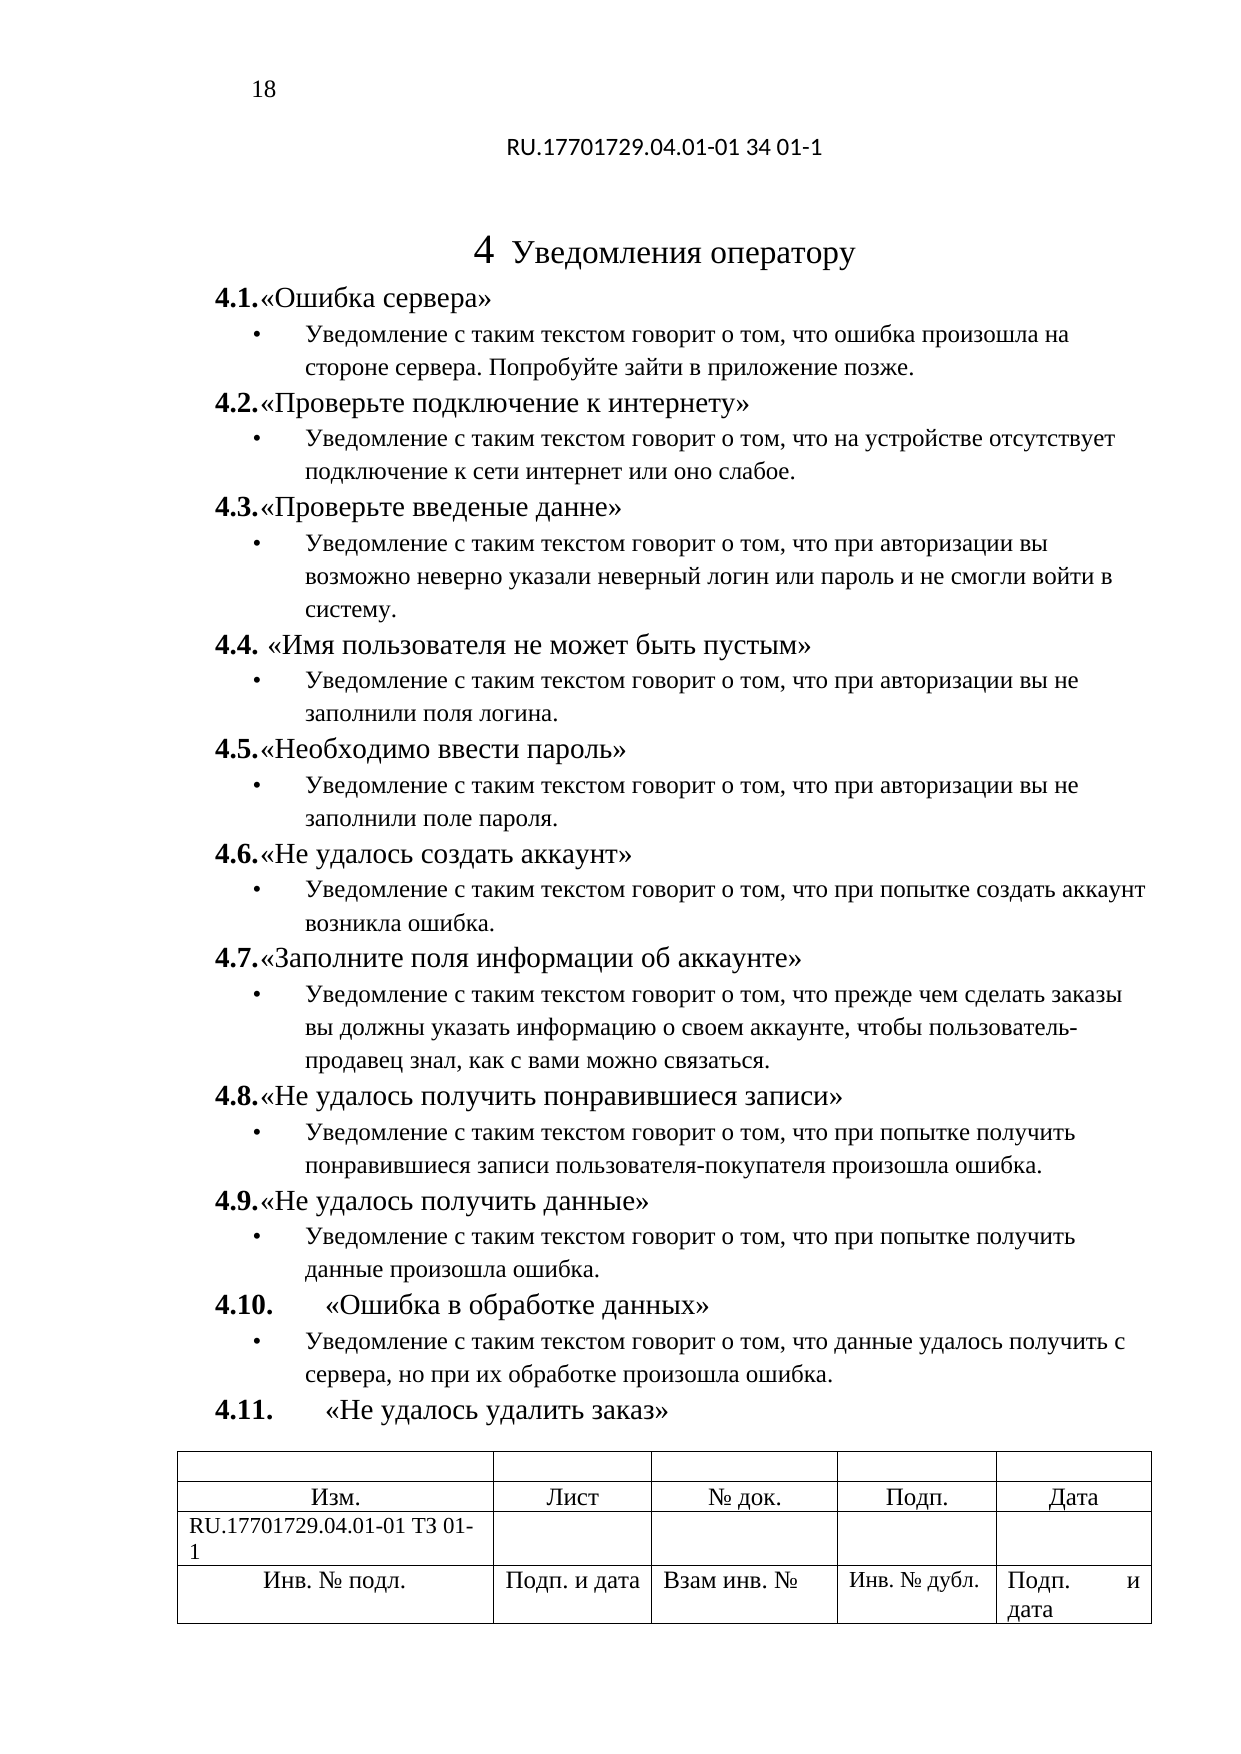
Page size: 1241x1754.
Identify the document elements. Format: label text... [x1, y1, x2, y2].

list «Имя пользователя не может быть пустым» [215, 627, 1152, 660]
list «Проверьте введеные данне» [215, 489, 1152, 523]
list Уведомление с таким текстом говорит о том, что данные удалось получить с сервера, но при их обработке произошла ошибка. [252, 1326, 1152, 1388]
list Уведомление с таким текстом говорит о том, что на устройстве отсутствует подключение к сети интернет или оно слабое. [252, 423, 1152, 485]
list «Заполните поля информации об аккаунте» [215, 941, 1152, 974]
list Уведомление с таким текстом говорит о том, что при авторизации вы не заполнили поля логина. [252, 665, 1152, 727]
list Уведомление с таким текстом говорит о том, что ошибка произошла на стороне сервера. Попробуйте зайти в приложение позже. [252, 319, 1152, 380]
list «Не удалось создать аккаунт» [215, 836, 1152, 869]
list Уведомление с таким текстом говорит о том, что при попытке создать аккаунт возникла ошибка. [252, 874, 1152, 936]
list Уведомления оператору [177, 225, 1152, 273]
list Уведомление с таким текстом говорит о том, что при попытке получить понравившиеся записи пользователя-покупателя произошла ошибка. [252, 1117, 1152, 1178]
list Уведомление с таким текстом говорит о том, что при авторизации вы возможно неверно указали неверный логин или пароль и не смогли войти в систему. [252, 528, 1152, 623]
list «Ошибка в обработке данных» [215, 1287, 1152, 1321]
list «Ошибка сервера» [215, 280, 1152, 314]
list Уведомление с таким текстом говорит о том, что при авторизации вы не заполнили поле пароля. [252, 770, 1152, 832]
list «Проверьте подключение к интернету» [215, 385, 1152, 418]
list Уведомление с таким текстом говорит о том, что прежде чем сделать заказы вы должны указать информацию о своем аккаунте, чтобы пользователь-продавец знал, как с вами можно связаться. [252, 979, 1152, 1074]
list Уведомление с таким текстом говорит о том, что при попытке получить данные произошла ошибка. [252, 1221, 1152, 1283]
list «Не удалось удалить заказ» [215, 1392, 1152, 1426]
list «Не удалось получить понравившиеся записи» [215, 1078, 1152, 1112]
list «Необходимо ввести пароль» [215, 731, 1152, 765]
list «Не удалось получить данные» [215, 1183, 1152, 1216]
